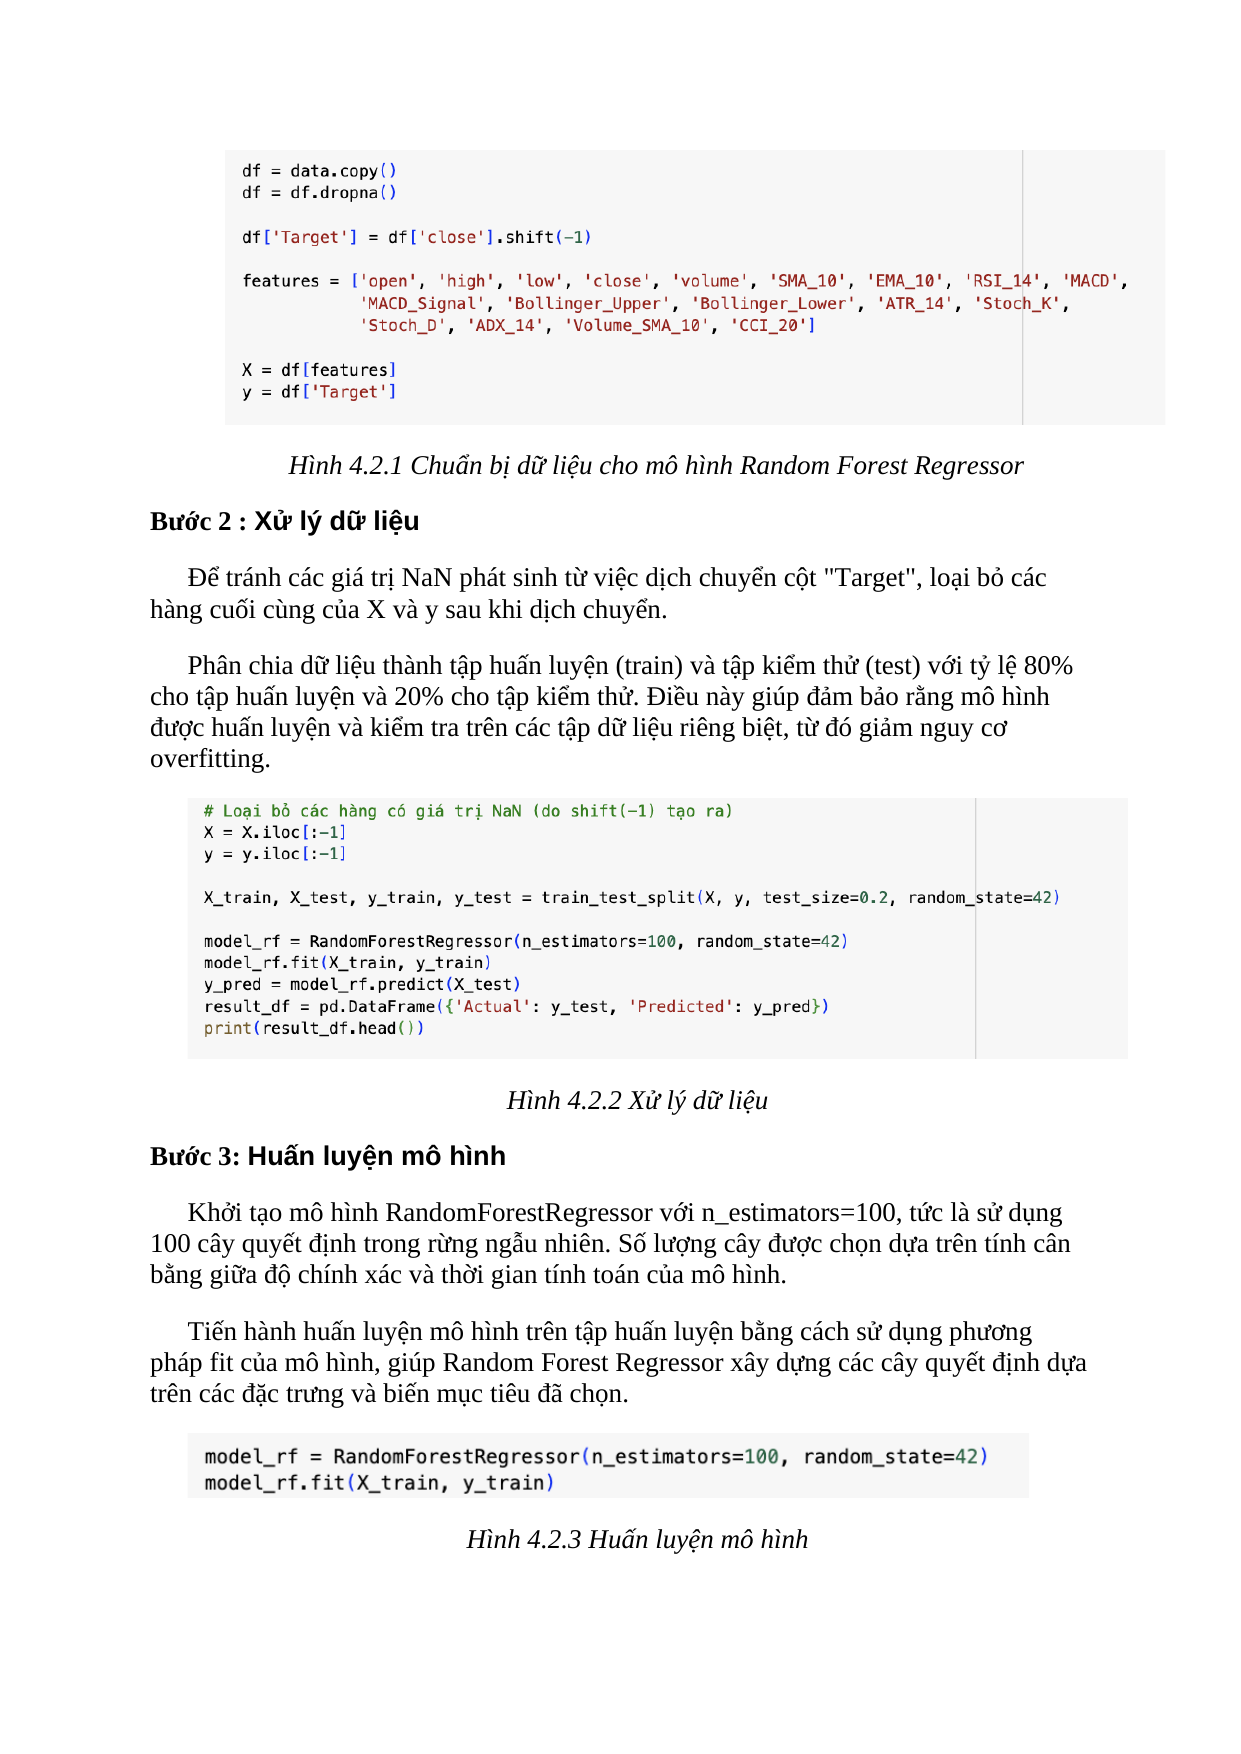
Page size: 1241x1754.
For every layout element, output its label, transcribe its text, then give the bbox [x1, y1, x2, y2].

text Bước 3: Huấn luyện mô hình [150, 1140, 1090, 1171]
text Bước 2 : Xử lý dữ liệu [150, 505, 1090, 537]
text Tiến hành huấn luyện mô hình trên tập huấn luyện bằng cách sử dụng phương pháp fit của mô hình, giúp Random Forest Regressor xây dựng các cây quyết định dựa trên các đặc trưng và biến mục tiêu đã chọn. [150, 1315, 1090, 1408]
picture [225, 150, 1166, 425]
picture [187, 1433, 1030, 1498]
text Khởi tạo mô hình RandomForestRegressor với n_estimators=100, tức là sử dụng 100 cây quyết định trong rừng ngẫu nhiên. Số lượng cây được chọn dựa trên tính cân bằng giữa độ chính xác và thời gian tính toán của mô hình. [150, 1196, 1090, 1290]
text Phân chia dữ liệu thành tập huấn luyện (train) và tập kiểm thử (test) với tỷ lệ 80% cho tập huấn luyện và 20% cho tập kiểm thử. Điều này giúp đảm bảo rằng mô hình được huấn luyện và kiểm tra trên các tập dữ liệu riêng biệt, từ đó giảm nguy cơ overfitting. [150, 649, 1090, 773]
text Để tránh các giá trị NaN phát sinh từ việc dịch chuyển cột "Target", loại bỏ các hàng cuối cùng của X và y sau khi dịch chuyển. [150, 562, 1090, 624]
text Hình 4.2.3 Huấn luyện mô hình [150, 1523, 1090, 1554]
picture [187, 798, 1128, 1059]
text Hình 4.2.2 Xử lý dữ liệu [150, 1084, 1090, 1115]
text Hình 4.2.1 Chuẩn bị dữ liệu cho mô hình Random Forest Regressor [150, 449, 1090, 480]
